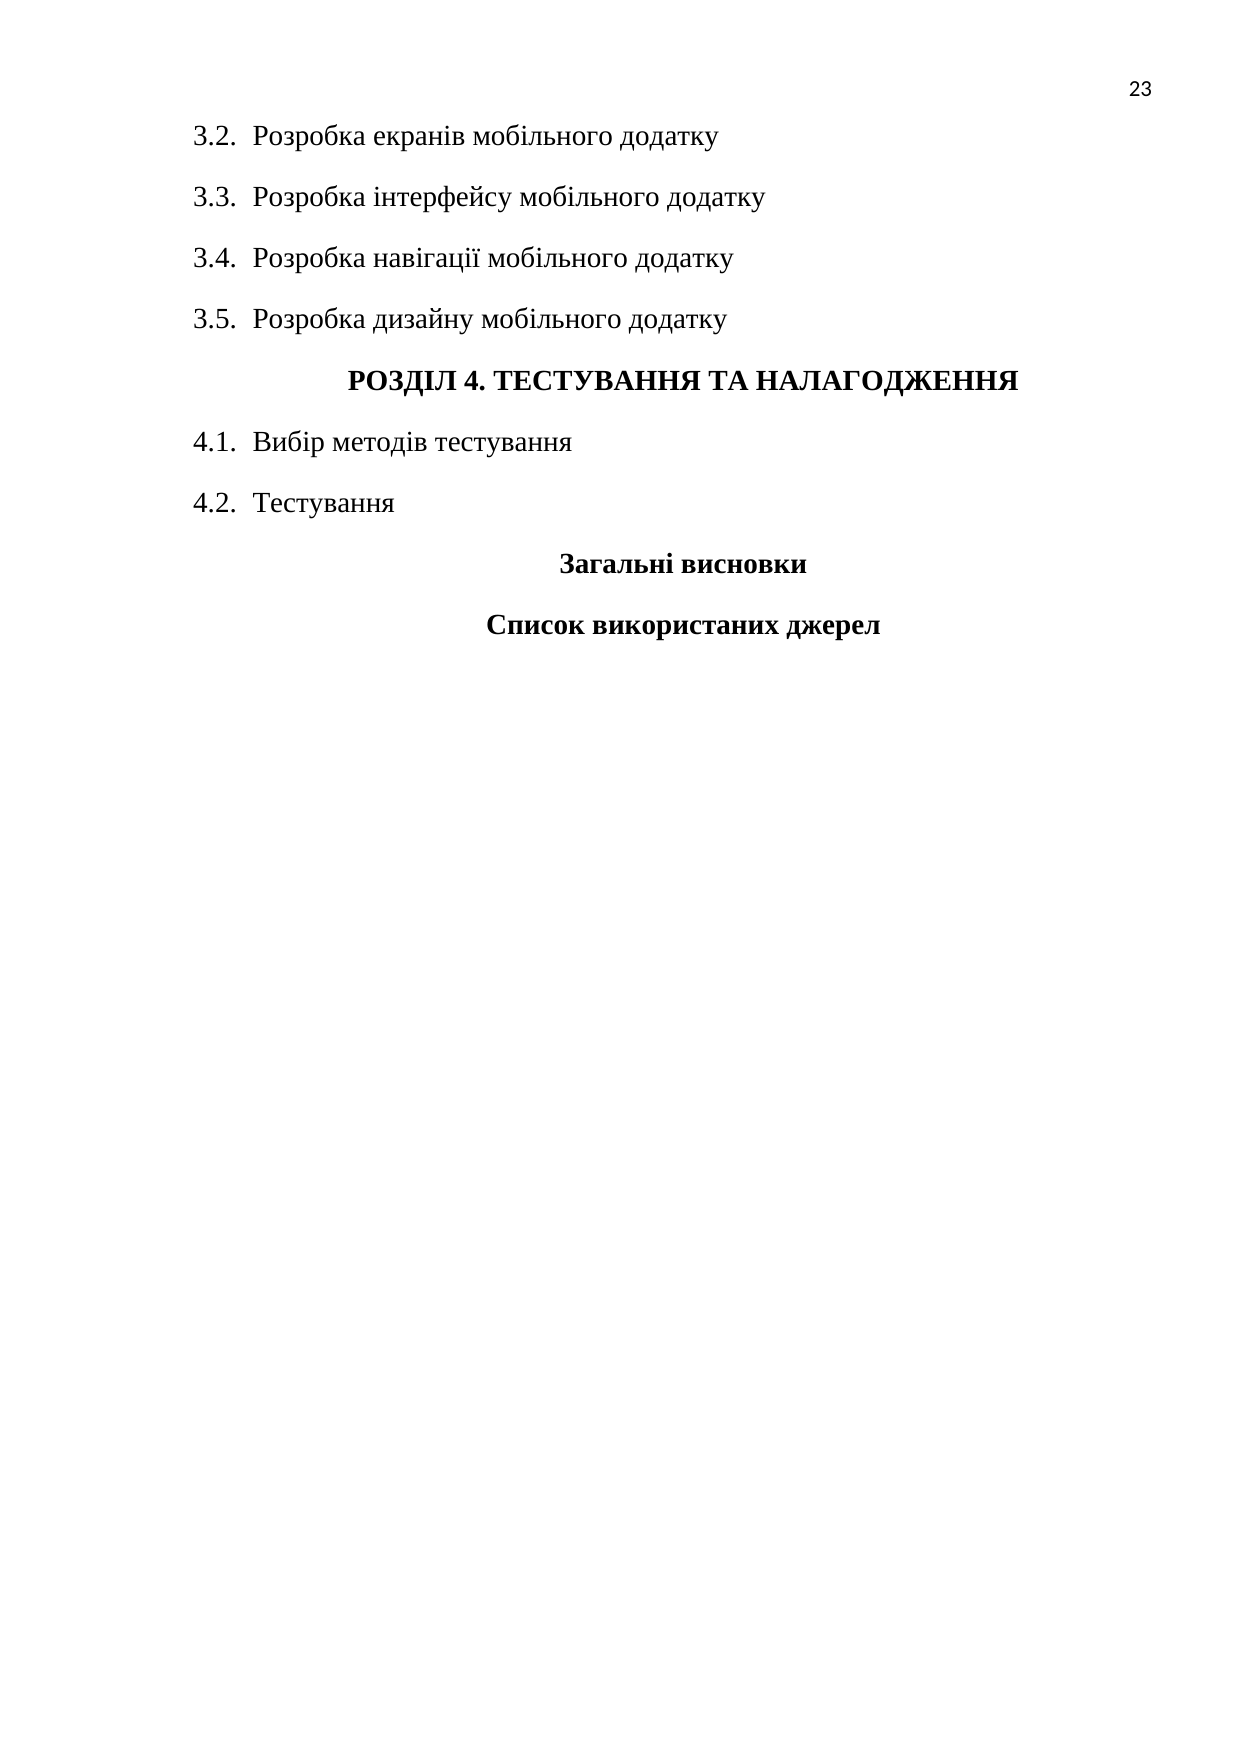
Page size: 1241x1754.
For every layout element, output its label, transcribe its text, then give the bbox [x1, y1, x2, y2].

subtitle Розробка дизайну мобільного додатку [215, 302, 1152, 335]
subtitle РОЗДІЛ 4. ТЕСТУВАННЯ ТА НАЛАГОДЖЕННЯ [215, 363, 1152, 396]
subtitle Розробка екранів мобільного додатку [215, 118, 1152, 152]
subtitle Розробка інтерфейсу мобільного додатку [215, 179, 1152, 213]
subtitle Тестування [215, 485, 1152, 518]
subtitle Список використаних джерел [215, 607, 1152, 641]
subtitle Загальні висновки [215, 546, 1152, 580]
subtitle Розробка навігації мобільного додатку [215, 240, 1152, 274]
subtitle Вибір методів тестування [215, 424, 1152, 457]
